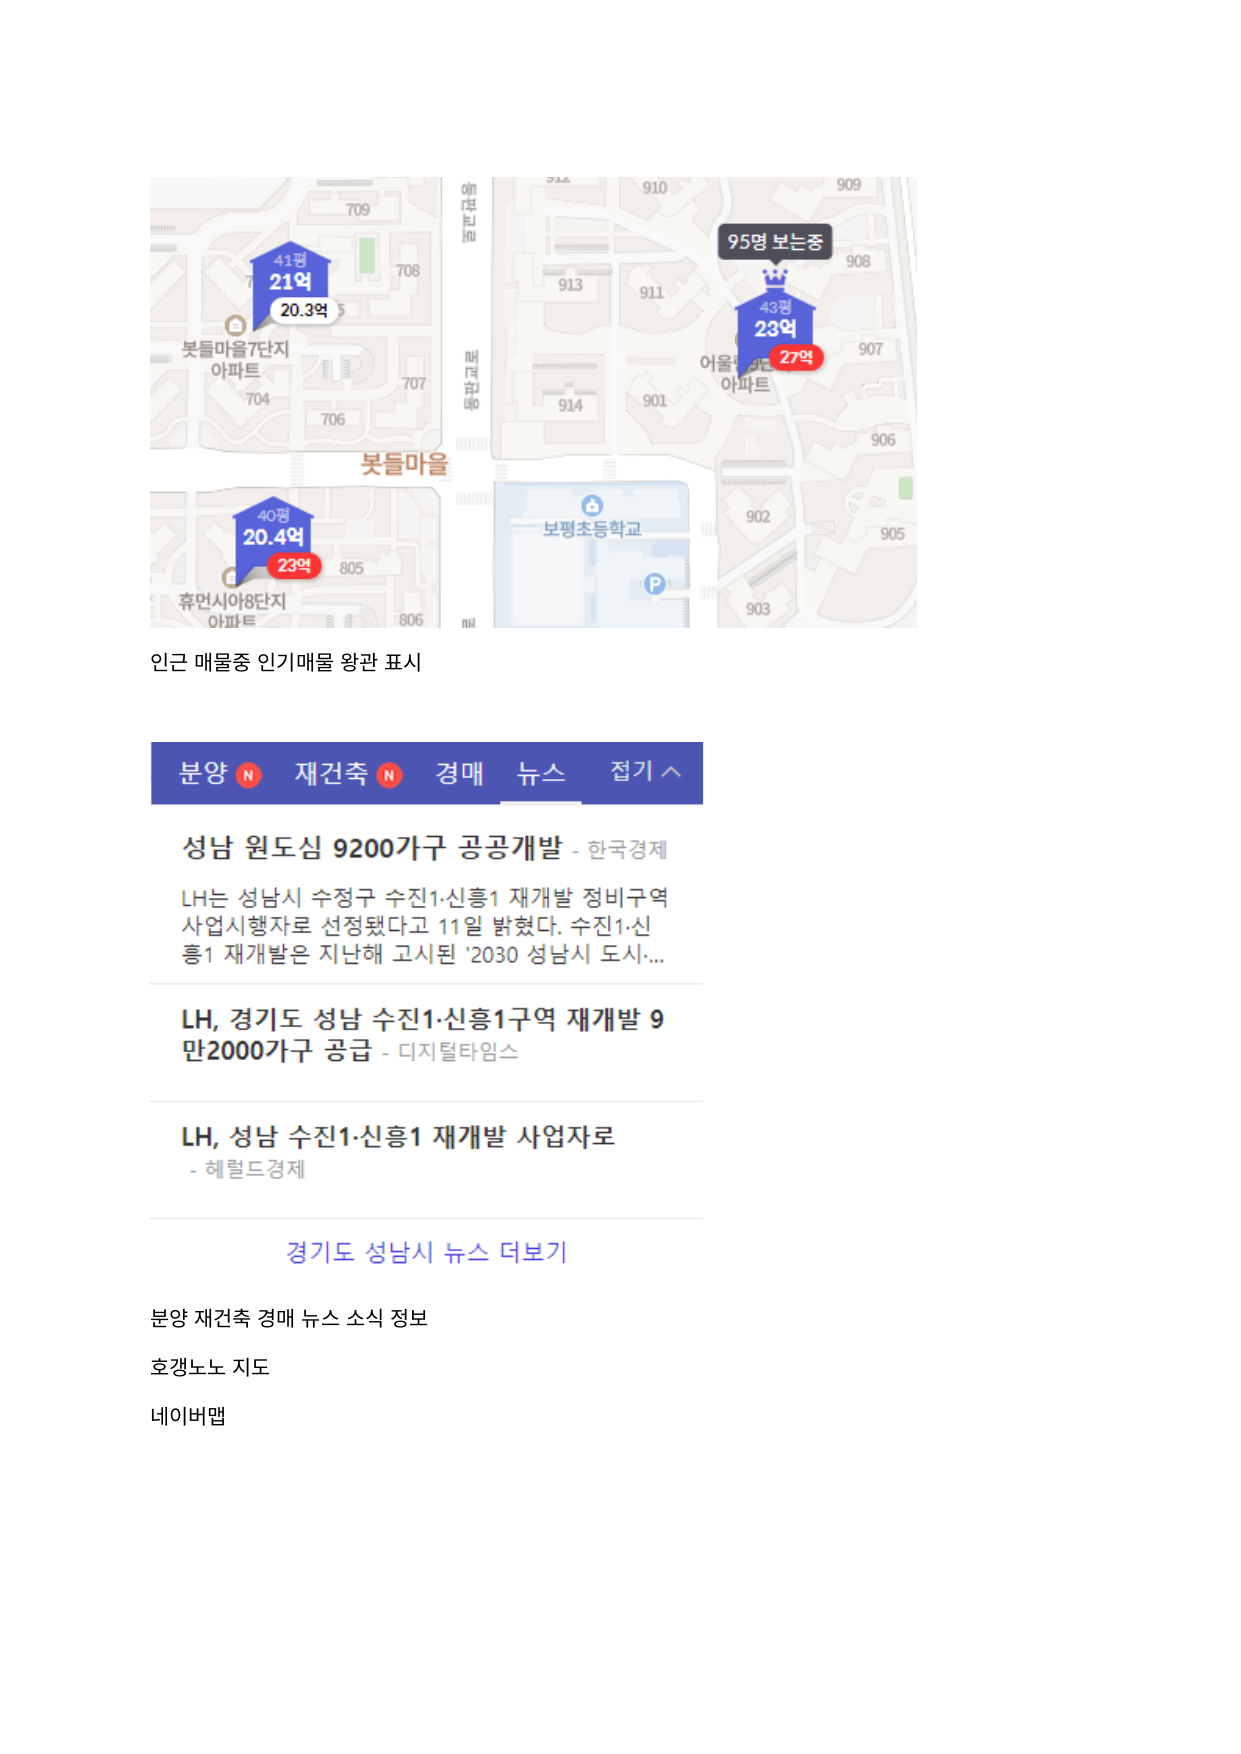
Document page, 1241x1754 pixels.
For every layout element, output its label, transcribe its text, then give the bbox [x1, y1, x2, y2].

text 호갱노노 지도 [150, 1351, 1090, 1382]
text 인근 매물중 인기매물 왕관 표시 [150, 646, 1090, 676]
picture [150, 742, 704, 1284]
text 분양 재건축 경매 뉴스 소식 정보 [150, 1302, 1090, 1332]
picture [150, 177, 918, 628]
text 네이버맵 [150, 1401, 1090, 1431]
